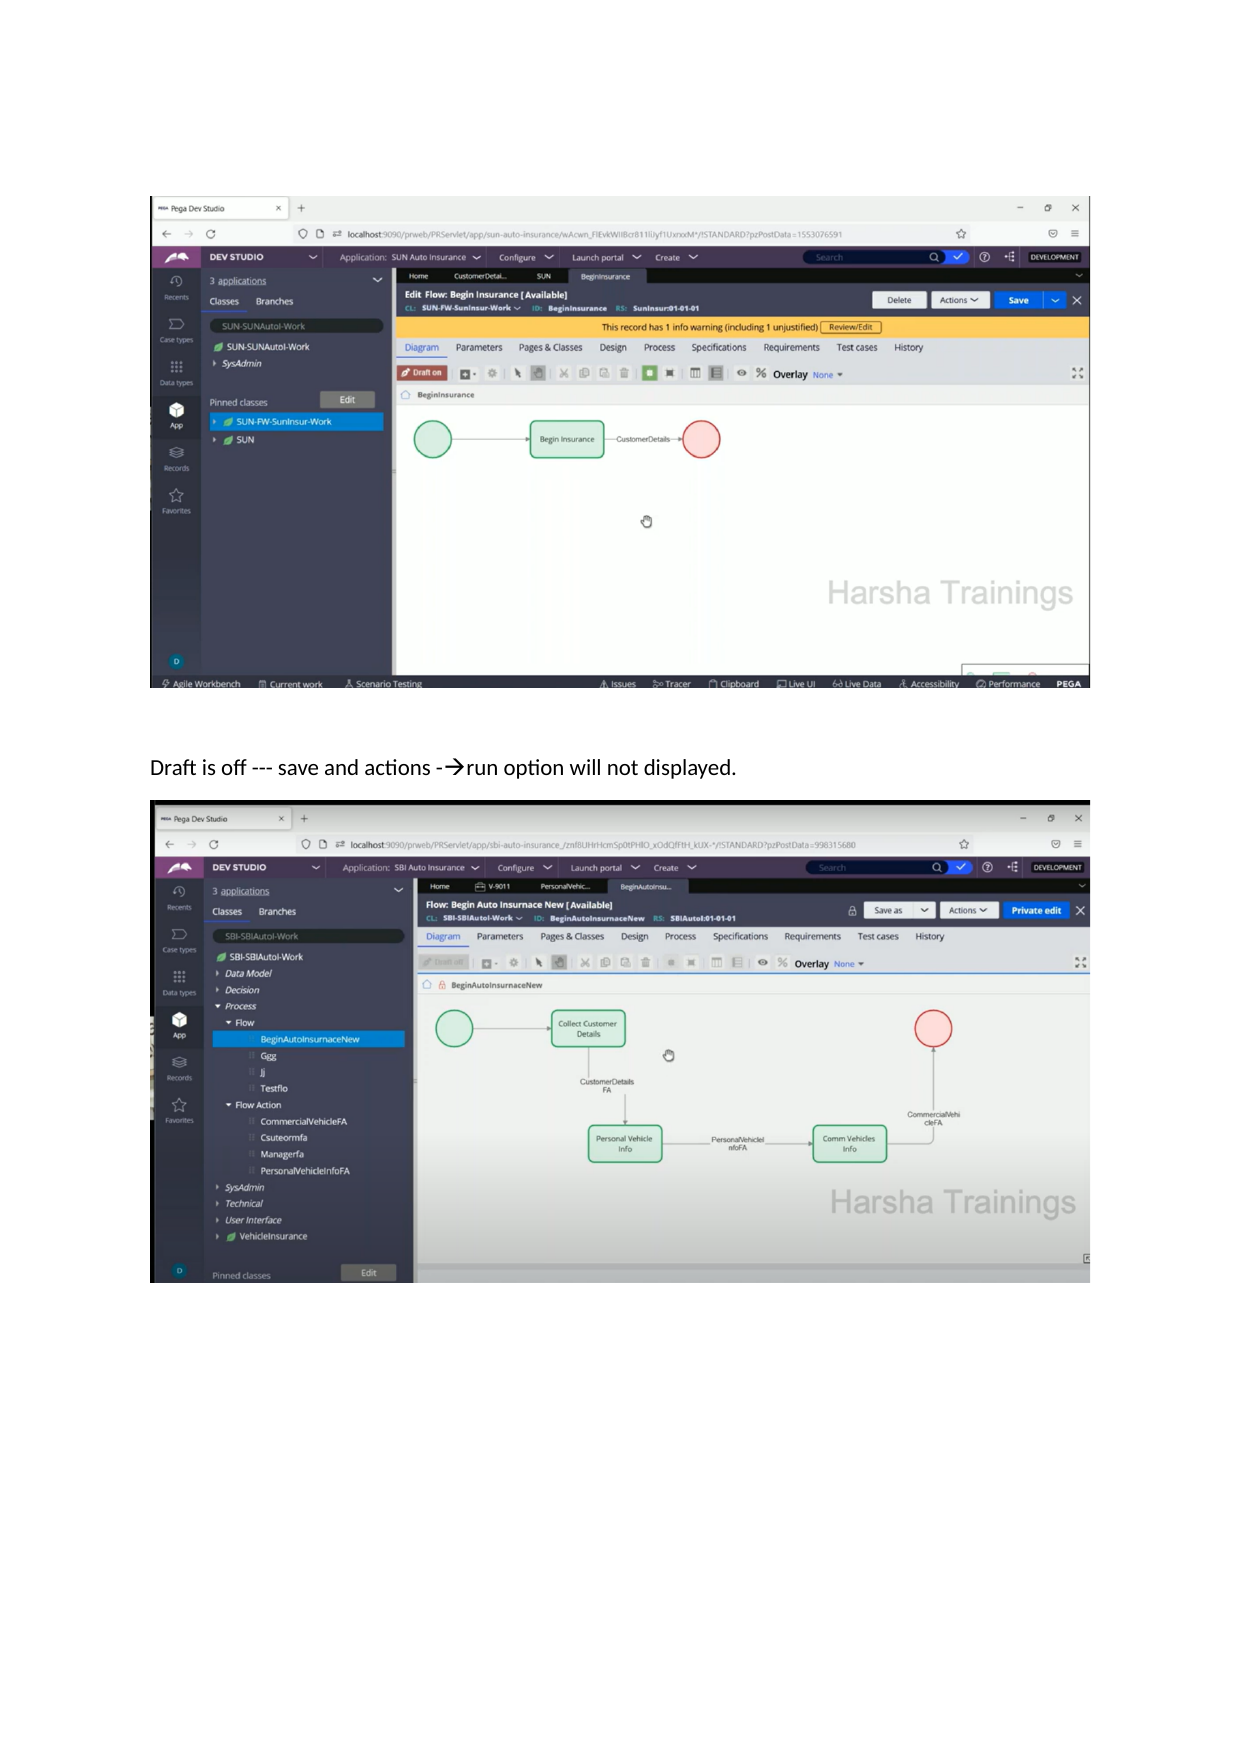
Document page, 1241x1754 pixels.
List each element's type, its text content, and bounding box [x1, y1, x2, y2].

picture [150, 800, 1091, 1283]
text Draft is off --- save and actions -run option will not displayed. [150, 753, 1090, 781]
picture [150, 196, 1091, 688]
